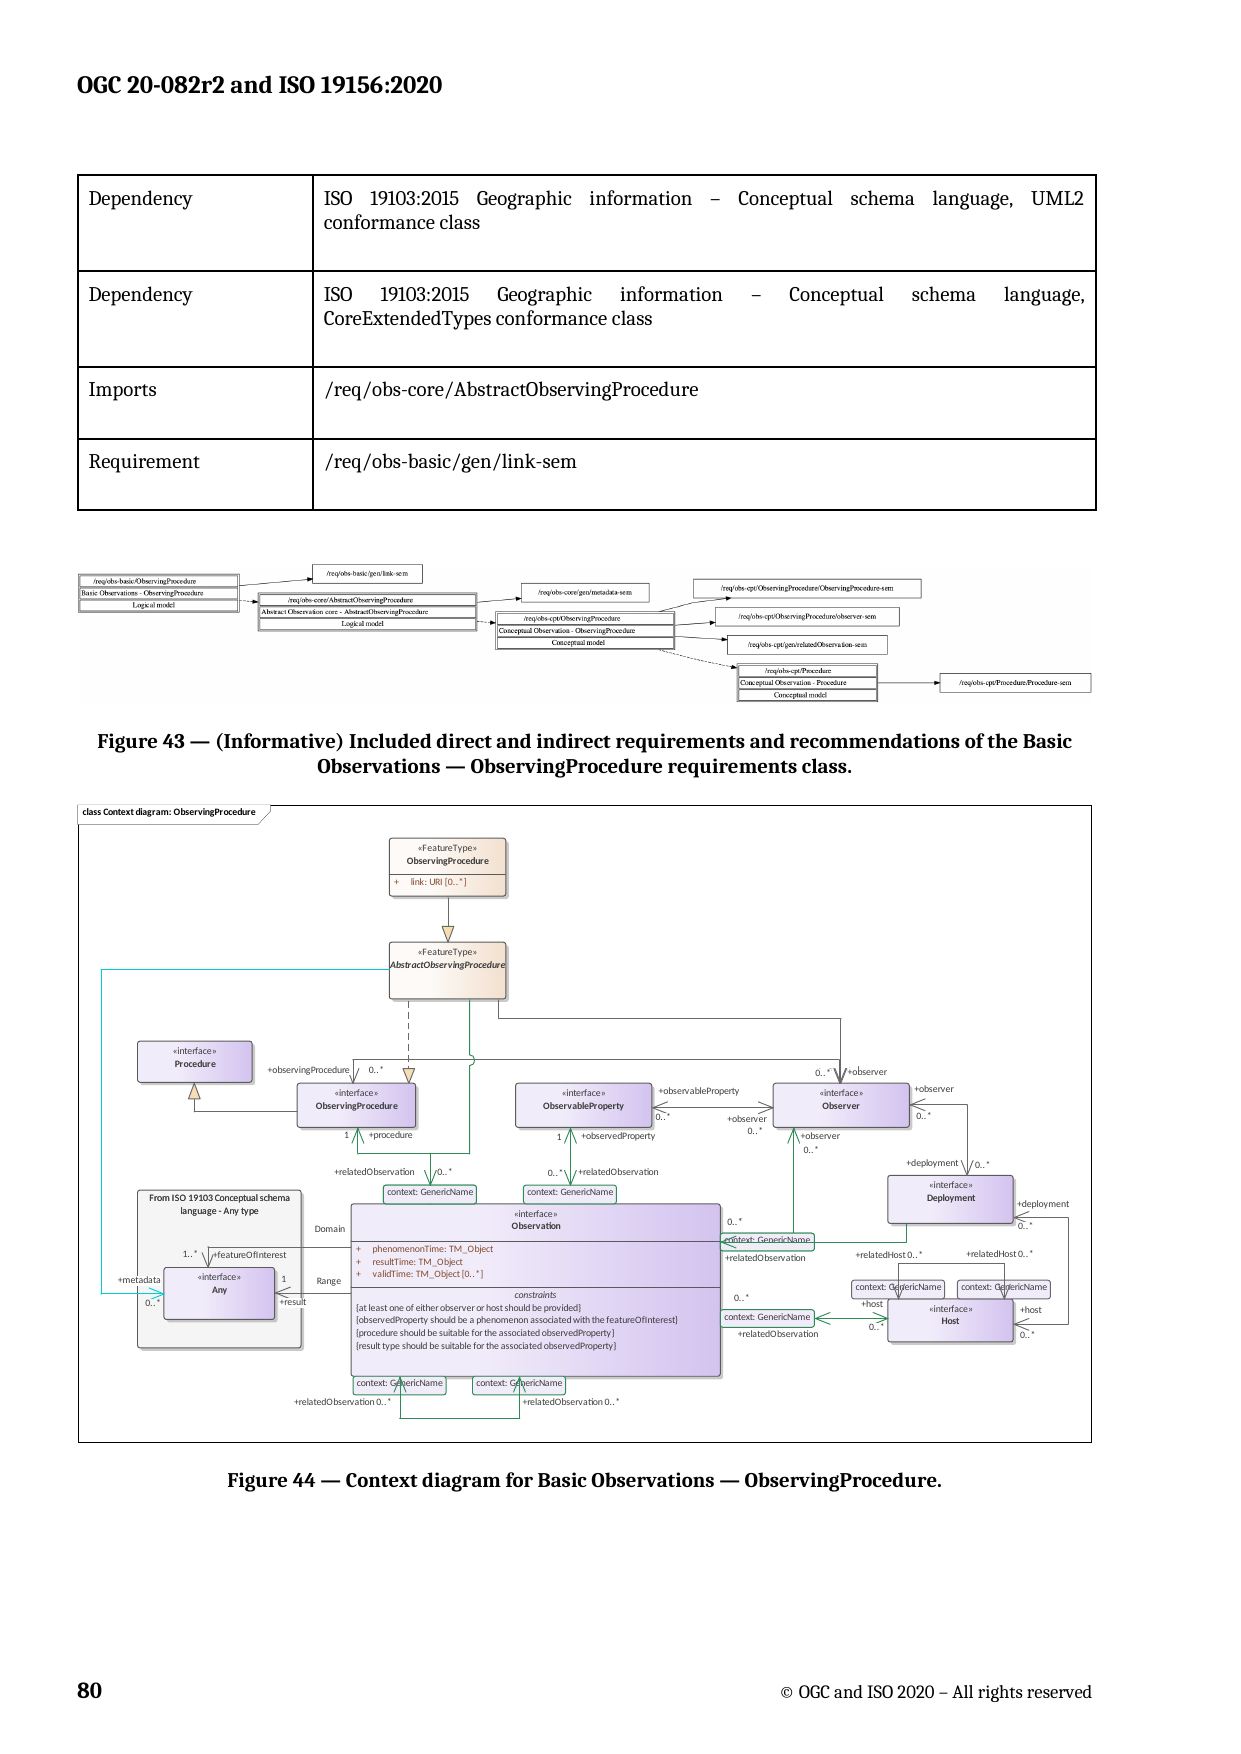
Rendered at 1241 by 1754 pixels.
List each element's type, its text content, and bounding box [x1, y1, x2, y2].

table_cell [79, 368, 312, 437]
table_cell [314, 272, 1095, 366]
text Figure 44 — Context diagram for Basic Observations — ObservingProcedure. [77, 1468, 1092, 1493]
picture [76, 562, 1093, 704]
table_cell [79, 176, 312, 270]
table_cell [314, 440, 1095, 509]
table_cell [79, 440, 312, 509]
text Figure 43 — (Informative) Included direct and indirect requirements and recommendations of the Basic Observations — ObservingProcedure requirements class. [77, 729, 1092, 779]
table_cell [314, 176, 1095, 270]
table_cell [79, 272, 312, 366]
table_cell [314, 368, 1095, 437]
